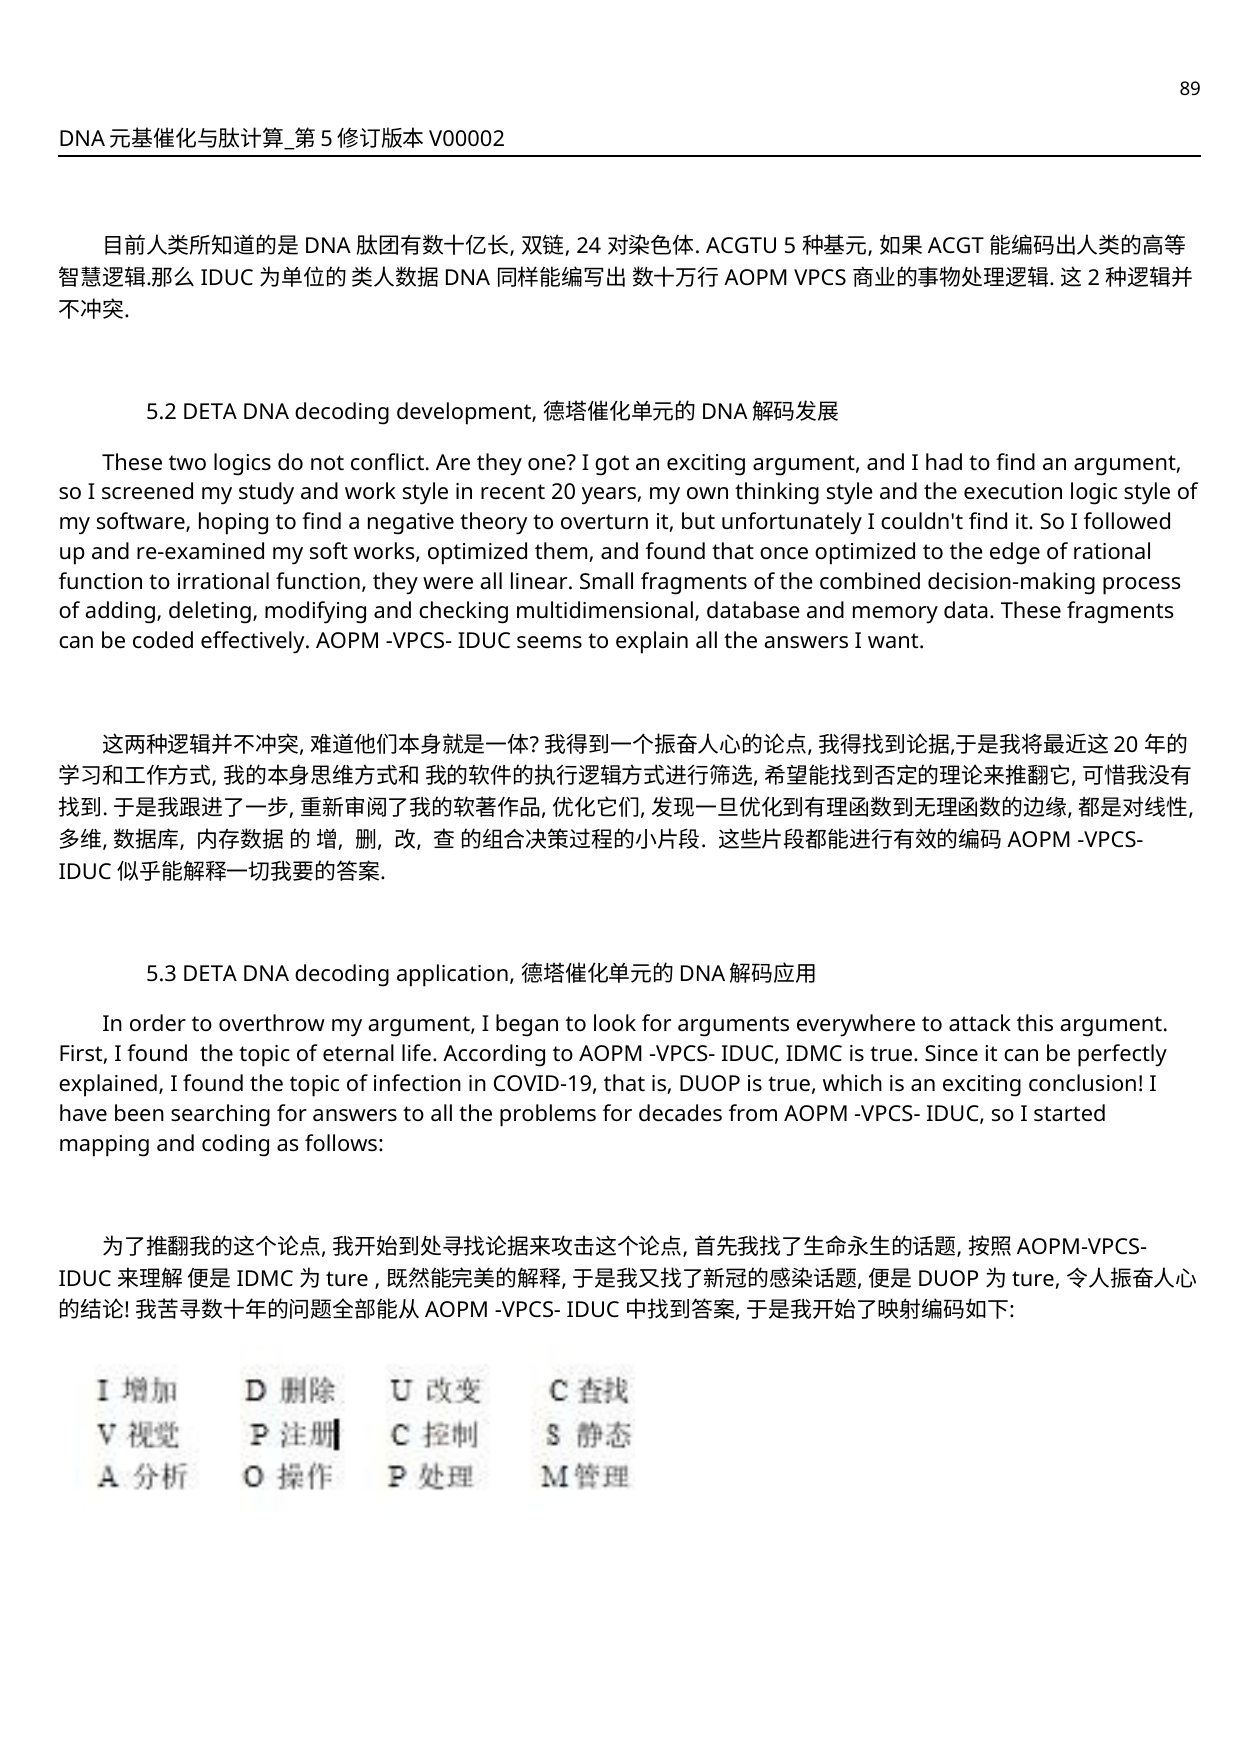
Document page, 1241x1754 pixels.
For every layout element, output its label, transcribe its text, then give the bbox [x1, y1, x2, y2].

picture [75, 1345, 636, 1511]
text In order to overthrow my argument, I began to look for arguments everywhere to attack this argument. First, I found the topic of eternal life. According to AOPM -VPCS- IDUC, IDMC is true. Since it can be perfectly explained, I found the topic of infection in COVID-19, that is, DUOP is true, which is an exciting conclusion! I have been searching for answers to all the problems for decades from AOPM -VPCS- IDUC, so I started mapping and coding as follows: [58, 1008, 1201, 1157]
text 为了推翻我的这个论点, 我开始到处寻找论据来攻击这个论点, 首先我找了生命永生的话题, 按照 AOPM-VPCS- IDUC 来理解 便是 IDMC 为 ture , 既然能完美的解释, 于是我又找了新冠的感染话题, 便是 DUOP 为 ture, 令人振奋人心的结论! 我苦寻数十年的问题全部能从 AOPM -VPCS- IDUC 中找到答案, 于是我开始了映射编码如下: [58, 1229, 1201, 1324]
text These two logics do not conflict. Are they one? I got an exciting argument, and I had to find an argument, so I screened my study and work style in recent 20 years, my own thinking style and the execution logic style of my software, hoping to find a negative theory to overturn it, but unfortunately I couldn't find it. So I followed up and re-examined my soft works, optimized them, and found that once optimized to the edge of rational function to irrational function, they were all linear. Small fragments of the combined decision-making process of adding, deleting, modifying and checking multidimensional, database and memory data. These fragments can be coded effectively. AOPM -VPCS- IDUC seems to explain all the answers I want. [58, 447, 1201, 655]
text 这两种逻辑并不冲突, 难道他们本身就是一体? 我得到一个振奋人心的论点, 我得找到论据,于是我将最近这20 年的学习和工作方式, 我的本身思维方式和 我的软件的执行逻辑方式进行筛选, 希望能找到否定的理论来推翻它, 可惜我没有找到. 于是我跟进了一步, 重新审阅了我的软著作品, 优化它们, 发现一旦优化到有理函数到无理函数的边缘, 都是对线性, 多维, 数据库, 内存数据 的 增, 删, 改, 查 的组合决策过程的小片段. 这些片段都能进行有效的编码 AOPM -VPCS- IDUC 似乎能解释一切我要的答案. [58, 727, 1201, 885]
text 5.2 DETA DNA decoding development, 德塔催化单元的DNA解码发展 [102, 395, 1201, 426]
text 5.3 DETA DNA decoding application, 德塔催化单元的DNA解码应用 [102, 957, 1201, 988]
text 目前人类所知道的是 DNA 肽团有数十亿长, 双链, 24 对染色体. ACGTU 5 种基元, 如果 ACGT 能编码出人类的高等智慧逻辑.那么 IDUC 为单位的 类人数据DNA 同样能编写出 数十万行 AOPM VPCS 商业的事物处理逻辑. 这 2 种逻辑并不冲突. [58, 228, 1201, 323]
